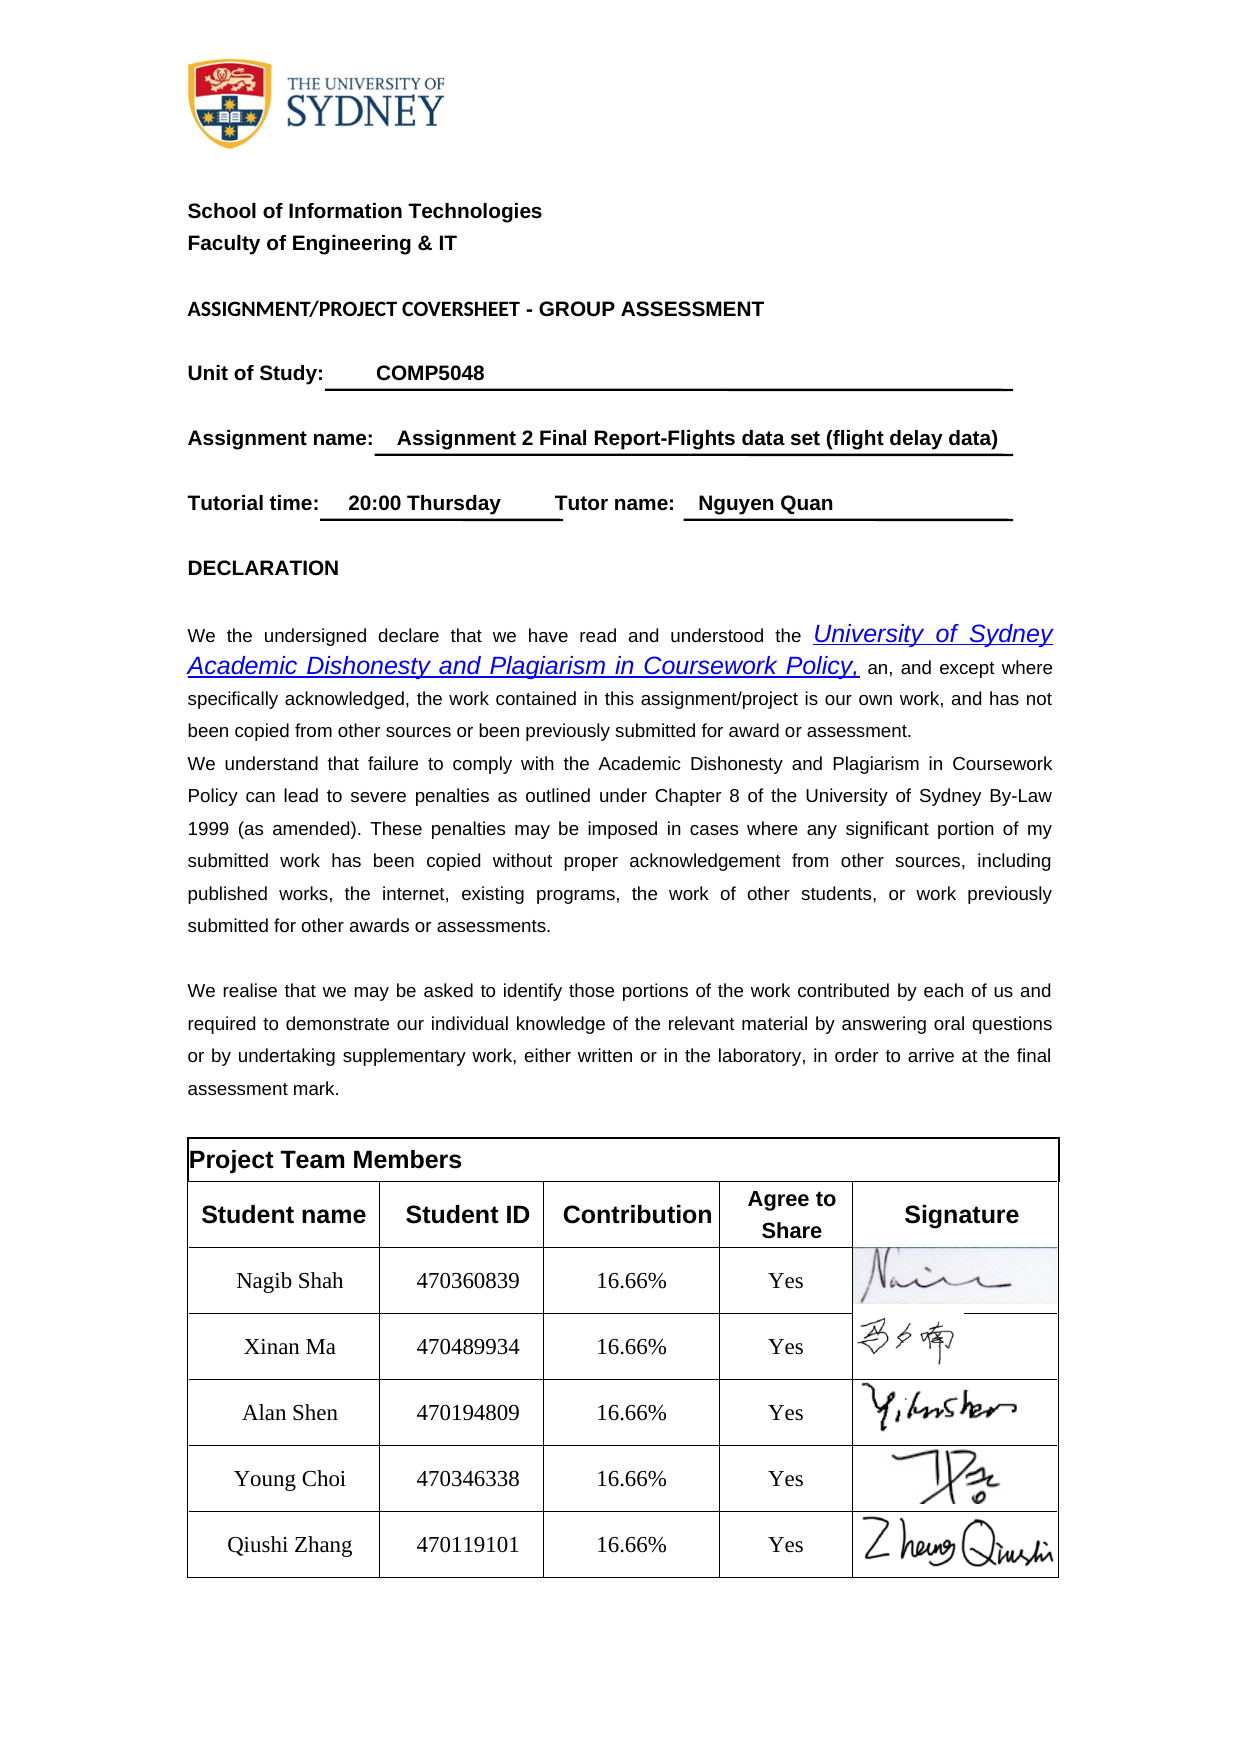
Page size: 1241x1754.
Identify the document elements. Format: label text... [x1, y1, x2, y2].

table_cell [853, 1313, 1058, 1379]
text We understand that failure to comply with the Academic Dishonesty and Plagiarism in Coursework Policy can lead to severe penalties as outlined under Chapter 8 of the University of Sydney By-Law 1999 (as amended). These penalties may be imposed in cases where any significant portion of my submitted work has been copied without proper acknowledgement from other sources, including published works, the internet, existing programs, the work of other students, or work previously submitted for other awards or assessments. [187, 747, 1053, 942]
picture [187, 58, 445, 149]
text Assignment name: Assignment 2 Final Report-Flights data set (flight delay data) [187, 422, 1053, 454]
table_cell Alan Shen [188, 1379, 379, 1445]
table_cell 16.66% [544, 1314, 719, 1379]
text DECLARATION [187, 552, 1053, 584]
table_cell Student ID [380, 1182, 543, 1247]
table_cell 470489934 [380, 1314, 543, 1379]
table_cell Qiushi Zhang [188, 1511, 379, 1577]
table_cell Agree to Share [720, 1182, 852, 1247]
text ASSIGNMENT/PROJECT COVERSHEET - GROUP ASSESSMENT [187, 292, 1053, 324]
text We the undersigned declare that we have read and understood the University of Sydney Academic Dishonesty and Plagiarism in Coursework Policy, an, and except where specifically acknowledged, the work contained in this assignment/project is our own work, and has not been copied from other sources or been previously submitted for award or assessment. [187, 617, 1053, 747]
table_cell 16.66% [544, 1446, 719, 1511]
table_cell Yes [720, 1380, 852, 1445]
table_cell 16.66% [544, 1512, 719, 1577]
table_cell 470119101 [380, 1512, 543, 1577]
picture [853, 1512, 1058, 1567]
table_cell Nagib Shah [188, 1247, 379, 1313]
table_cell [853, 1304, 1058, 1313]
picture [853, 1380, 1035, 1435]
table_cell 470194809 [380, 1380, 543, 1445]
picture [853, 1313, 964, 1366]
table_cell Xinan Ma [188, 1313, 379, 1379]
table_cell Yes [720, 1314, 852, 1379]
picture [853, 1446, 1041, 1504]
table_cell [853, 1445, 1058, 1511]
text Unit of Study: COMP5048 [187, 357, 1053, 389]
text We realise that we may be asked to identify those portions of the work contributed by each of us and required to demonstrate our individual knowledge of the relevant material by answering oral questions or by undertaking supplementary work, either written or in the laboratory, in order to arrive at the final assessment mark. [187, 974, 1053, 1104]
table_header Project Team Members [189, 1139, 1058, 1181]
table_cell [853, 1379, 1058, 1445]
table_cell Yes [720, 1446, 852, 1511]
table_cell Young Choi [188, 1445, 379, 1511]
picture [853, 1247, 1058, 1304]
table_cell Student name [188, 1182, 379, 1247]
table_cell 16.66% [544, 1248, 719, 1313]
table_cell Yes [720, 1512, 852, 1577]
table_cell 470360839 [380, 1248, 543, 1313]
text Tutorial time: 20:00 Thursday Tutor name: Nguyen Quan [187, 487, 1053, 519]
table_cell Signature [853, 1181, 1058, 1247]
table_cell 470346338 [380, 1446, 543, 1511]
table_cell Yes [720, 1248, 852, 1313]
text School of Information Technologies [187, 194, 1053, 227]
table_cell [853, 1567, 1058, 1577]
table_cell Contribution [544, 1182, 719, 1247]
text Faculty of Engineering & IT [187, 227, 1053, 259]
table_cell 16.66% [544, 1380, 719, 1445]
